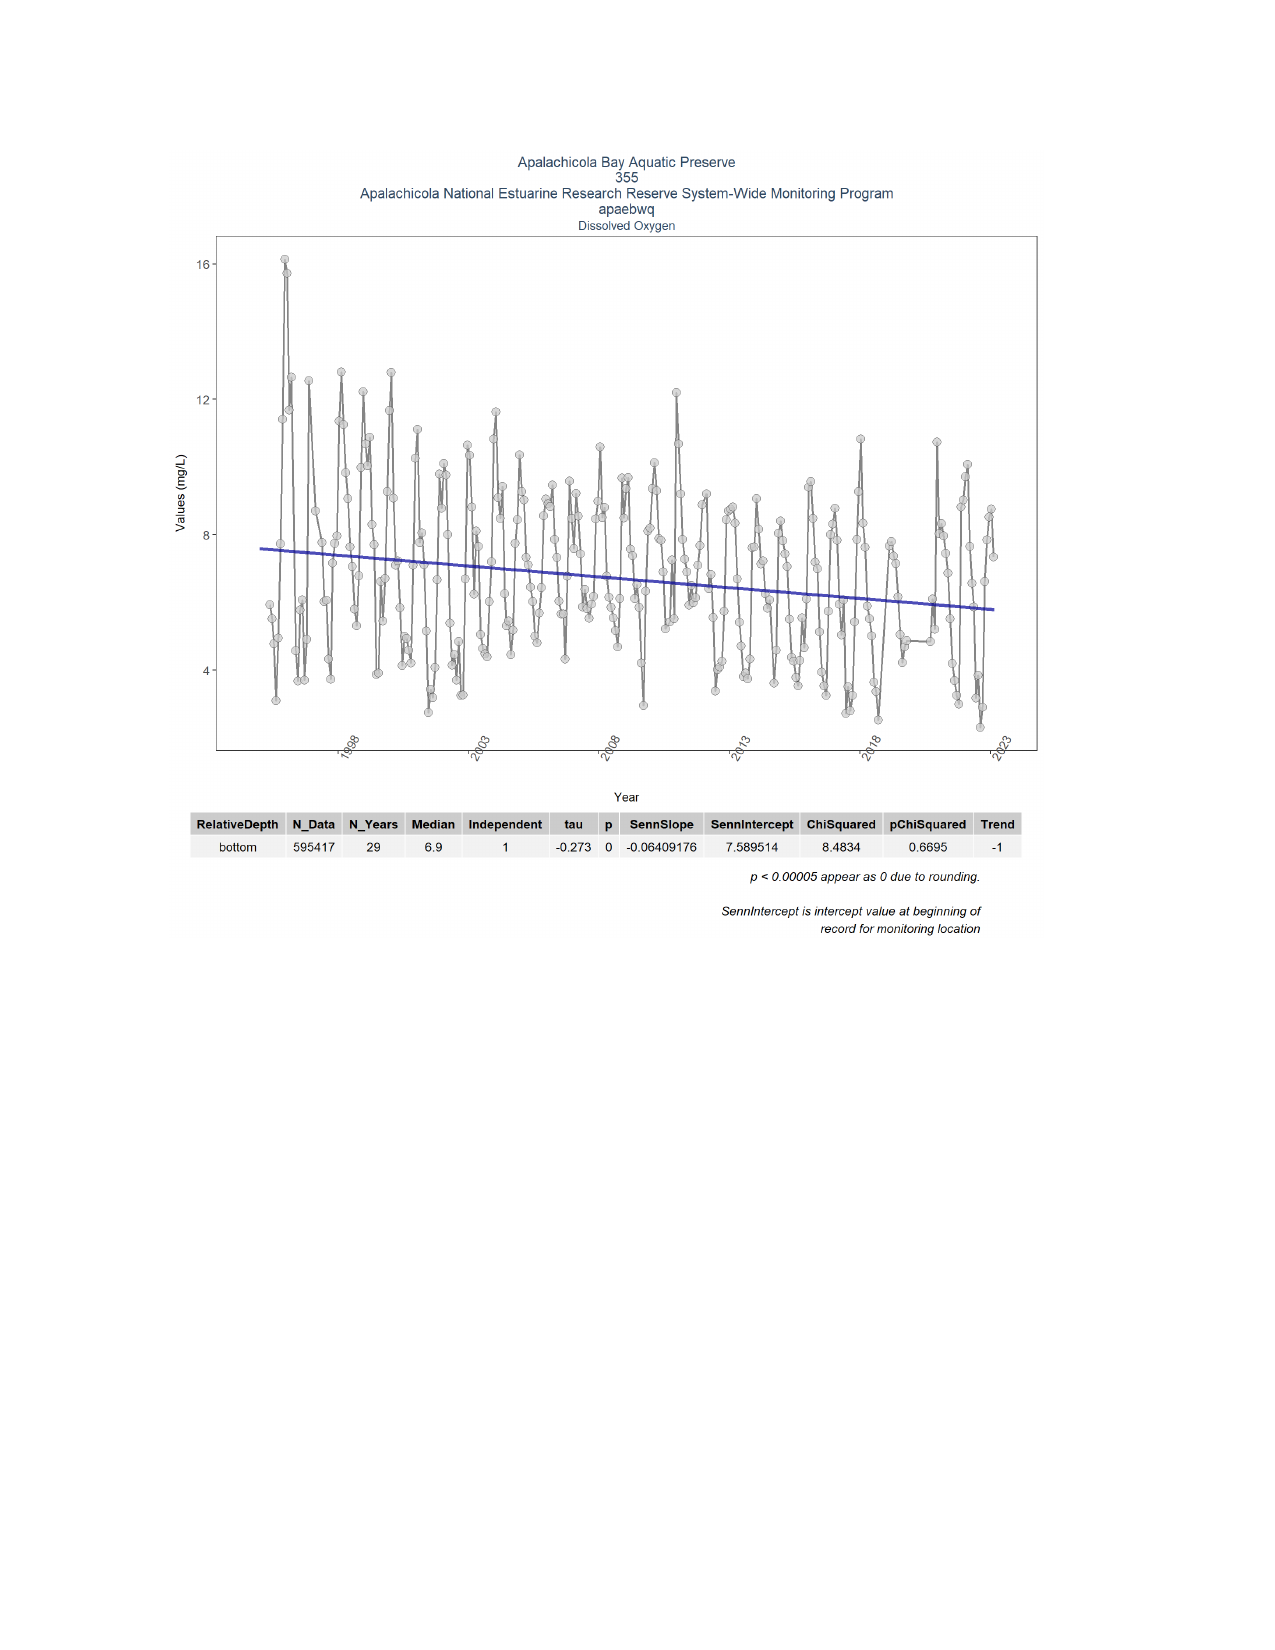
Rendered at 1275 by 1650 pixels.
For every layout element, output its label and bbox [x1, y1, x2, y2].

picture [168, 150, 1044, 938]
